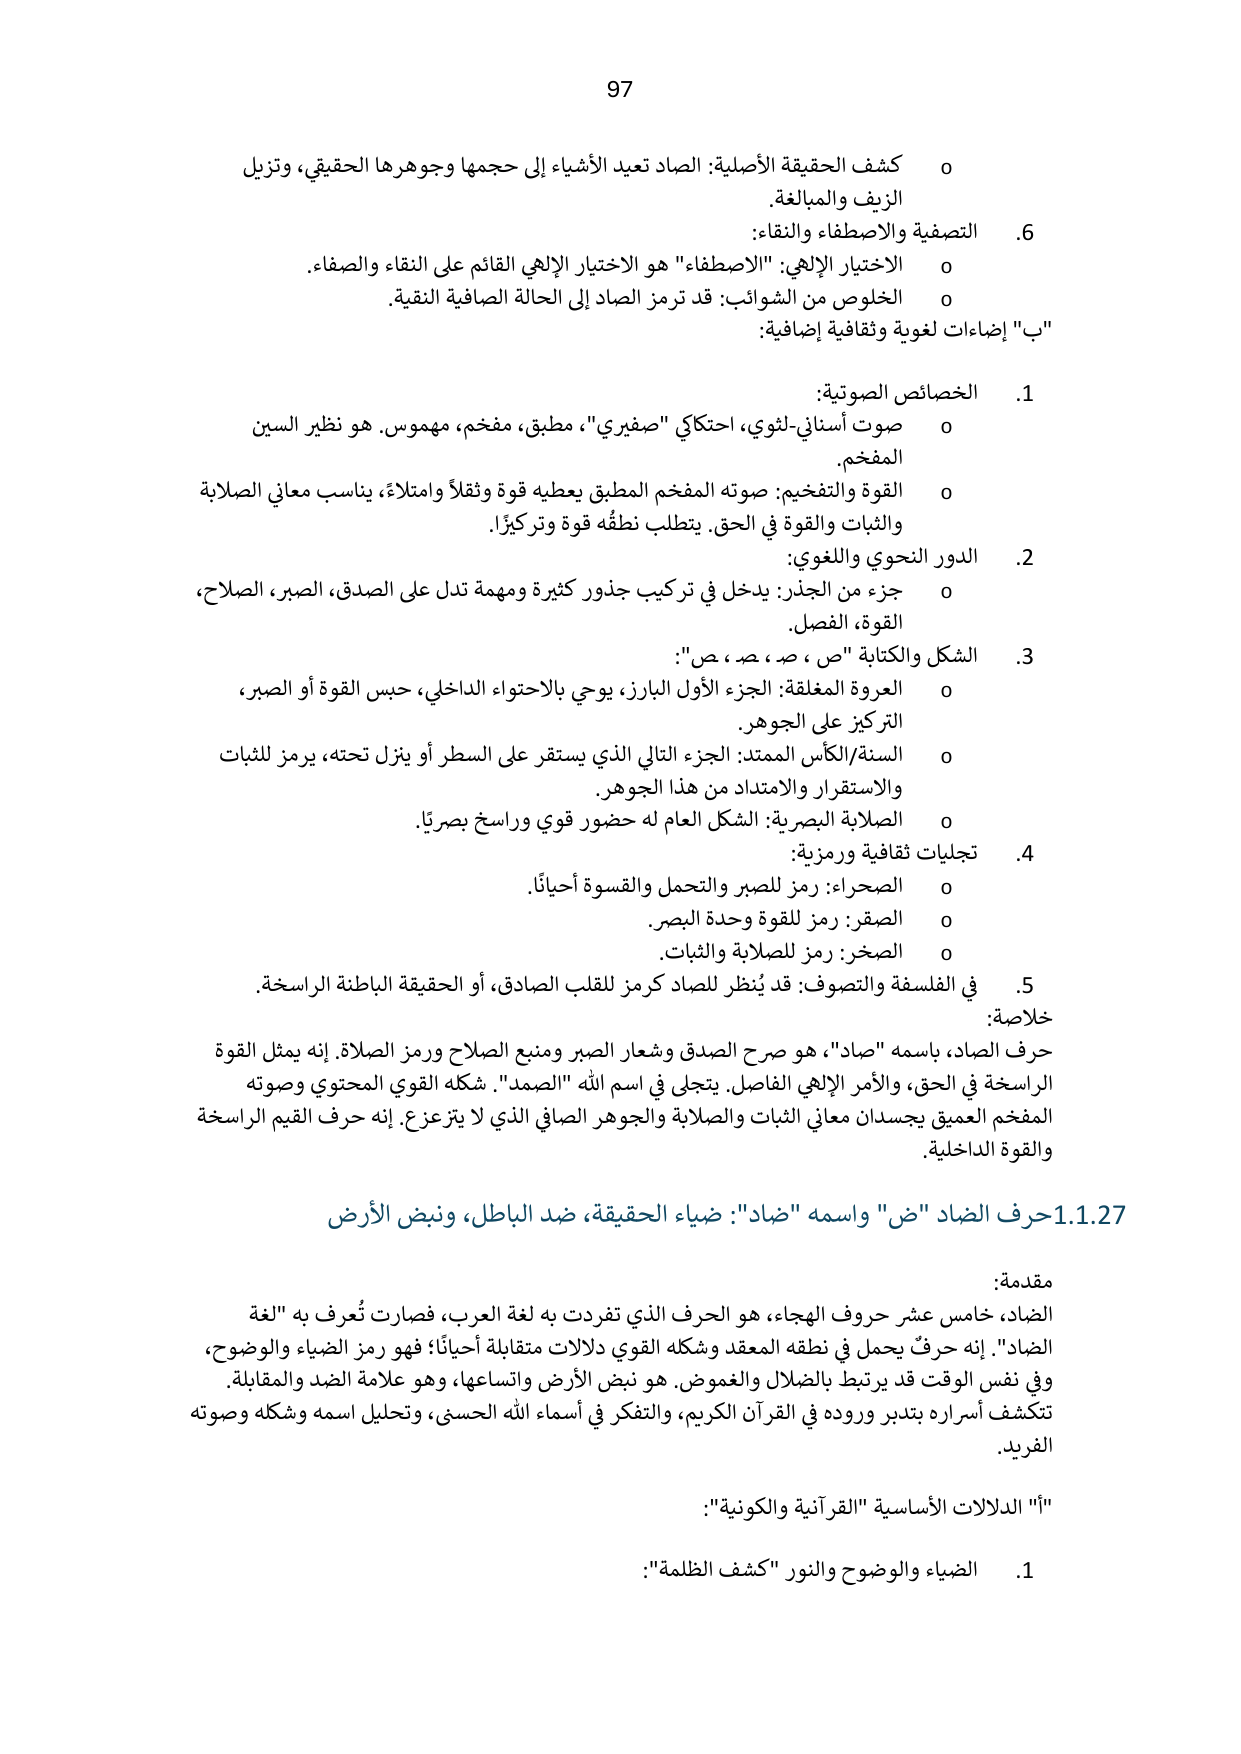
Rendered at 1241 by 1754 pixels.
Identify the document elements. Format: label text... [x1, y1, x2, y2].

list الدور النحوي واللغوي: [187, 541, 1015, 572]
text "أ" الدلالات الأساسية "القرآنية والكونية": [187, 1493, 1053, 1523]
list كشف الحقيقة الأصلية: الصاد تعيد الأشياء إلى حجمها وجوهرها الحقيقي، وتزيل الزيف والمبالغة. [187, 150, 940, 213]
list السنة/الكأس الممتد: الجزء التالي الذي يستقر على السطر أو ينزل تحته، يرمز للثبات والاستقرار والامتداد من هذا الجوهر. [187, 739, 940, 802]
text مقدمة: الضاد، خامس عشر حروف الهجاء، هو الحرف الذي تفردت به لغة العرب، فصارت تُعرف به "لغة الضاد". إنه حرفٌ يحمل في نطقه المعقد وشكله القوي دلالات متقابلة أحيانًا؛ فهو رمز الضياء والوضوح، وفي نفس الوقت قد يرتبط بالضلال والغموض. هو نبض الأرض واتساعها، وهو علامة الضد والمقابلة. تتكشف أسراره بتدبر وروده في القرآن الكريم، والتفكر في أسماء الله الحسنى، وتحليل اسمه وشكله وصوته الفريد. [187, 1266, 1053, 1461]
list الصقر: رمز للقوة وحدة البصر. [187, 903, 940, 934]
text "ب" إضاءات لغوية وثقافية إضافية: [187, 314, 1053, 345]
list تجليات ثقافية ورمزية: [187, 837, 1015, 868]
list الخلوص من الشوائب: قد ترمز الصاد إلى الحالة الصافية النقية. [187, 282, 940, 312]
list صوت أسناني-لثوي، احتكاكي "صفيري"، مطبق، مفخم، مهموس. هو نظير السين المفخم. [187, 409, 940, 473]
list الاختيار الإلهي: "الاصطفاء" هو الاختيار الإلهي القائم على النقاء والصفاء. [187, 249, 940, 279]
list العروة المغلقة: الجزء الأول البارز، يوحي بالاحتواء الداخلي، حبس القوة أو الصبر، التركيز على الجوهر. [187, 673, 940, 736]
subtitle حرف الضاد "ض" واسمه "ضاد": ضياء الحقيقة، ضد الباطل، ونبض الأرض [187, 1196, 1053, 1231]
list الضياء والوضوح والنور "كشف الظلمة": [187, 1555, 1015, 1585]
list الصلابة البصرية: الشكل العام له حضور قوي وراسخ بصريًا. [187, 804, 940, 835]
list التصفية والاصطفاء والنقاء: [187, 216, 1015, 246]
list في الفلسفة والتصوف: قد يُنظر للصاد كرمز للقلب الصادق، أو الحقيقة الباطنة الراسخة. [187, 969, 1015, 1000]
list الصخر: رمز للصلابة والثبات. [187, 936, 940, 967]
text خلاصة: حرف الصاد، باسمه "صاد"، هو صرح الصدق وشعار الصبر ومنبع الصلاح ورمز الصلاة. إنه يمثل القوة الراسخة في الحق، والأمر الإلهي الفاصل. يتجلى في اسم الله "الصمد". شكله القوي المحتوي وصوته المفخم العميق يجسدان معاني الثبات والصلابة والجوهر الصافي الذي لا يتزعزع. إنه حرف القيم الراسخة والقوة الداخلية. [187, 1002, 1053, 1164]
list الخصائص الصوتية: [187, 377, 1015, 407]
list الصحراء: رمز للصبر والتحمل والقسوة أحيانًا. [187, 870, 940, 901]
list جزء من الجذر: يدخل في تركيب جذور كثيرة ومهمة تدل على الصدق، الصبر، الصلاح، القوة، الفصل. [187, 574, 940, 638]
list القوة والتفخيم: صوته المفخم المطبق يعطيه قوة وثقلاً وامتلاءً، يناسب معاني الصلابة والثبات والقوة في الحق. يتطلب نطقُه قوة وتركيزًا. [187, 475, 940, 539]
list الشكل والكتابة "ص ، صـ ، ـصـ ، ـص": [187, 640, 1015, 671]
